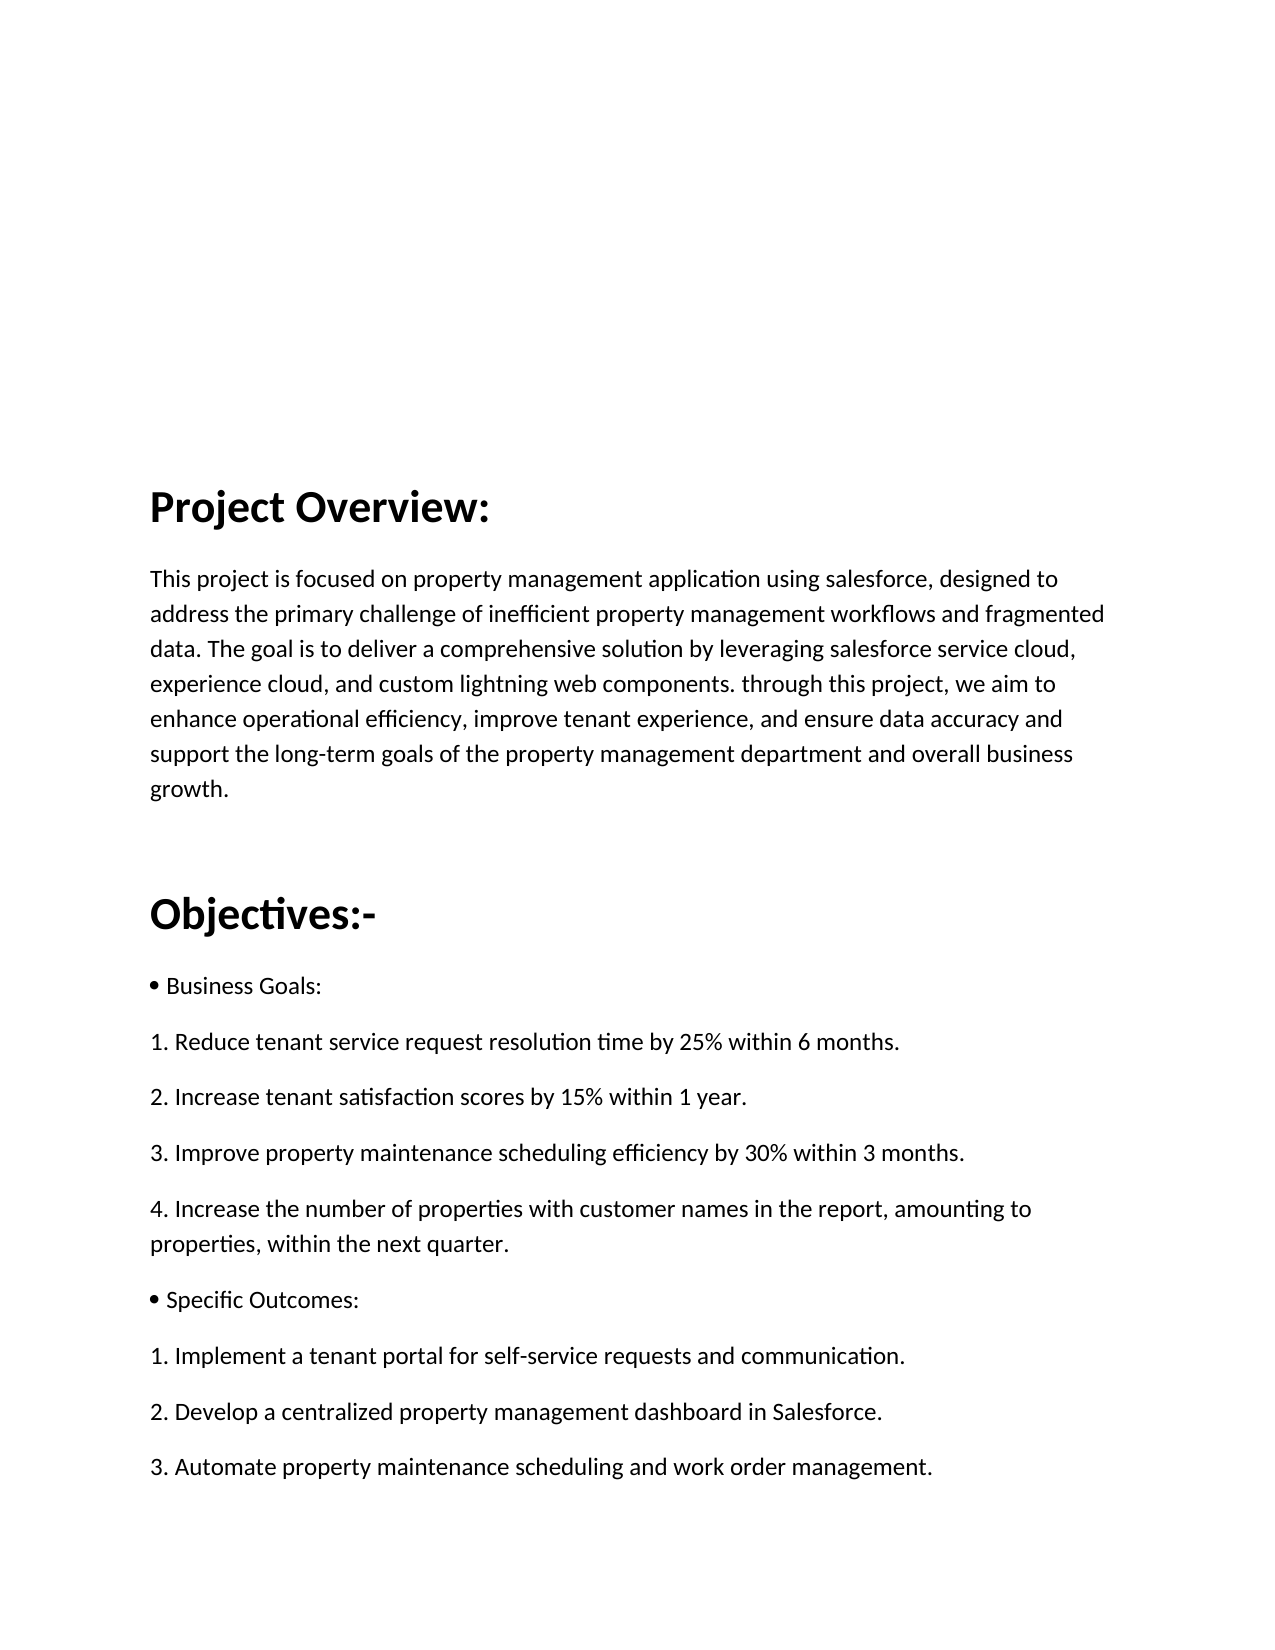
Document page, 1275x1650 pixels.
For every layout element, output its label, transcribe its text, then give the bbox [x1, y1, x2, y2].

text Specific Outcomes: [150, 1284, 1125, 1314]
text 4. Increase the number of properties with customer names in the report, amounting to properties, within the next quarter. [150, 1193, 1125, 1259]
text 3. Improve property maintenance scheduling efficiency by 30% within 3 months. [150, 1137, 1125, 1168]
text Objectives:- [150, 885, 1125, 941]
text 3. Automate property maintenance scheduling and work order management. [150, 1451, 1125, 1482]
text Business Goals: [150, 970, 1125, 1000]
text This project is focused on property management application using salesforce, designed to address the primary challenge of inefficient property management workflows and fragmented data. The goal is to deliver a comprehensive solution by leveraging salesforce service cloud, experience cloud, and custom lightning web components. through this project, we aim to enhance operational efficiency, improve tenant experience, and ensure data accuracy and support the long-term goals of the property management department and overall business growth. [150, 563, 1125, 803]
text Project Overview: [150, 478, 1125, 534]
text 2. Increase tenant satisfaction scores by 15% within 1 year. [150, 1081, 1125, 1112]
text 1. Reduce tenant service request resolution time by 25% within 6 months. [150, 1026, 1125, 1056]
text 1. Implement a tenant portal for self-service requests and communication. [150, 1340, 1125, 1370]
text 2. Develop a centralized property management dashboard in Salesforce. [150, 1396, 1125, 1426]
